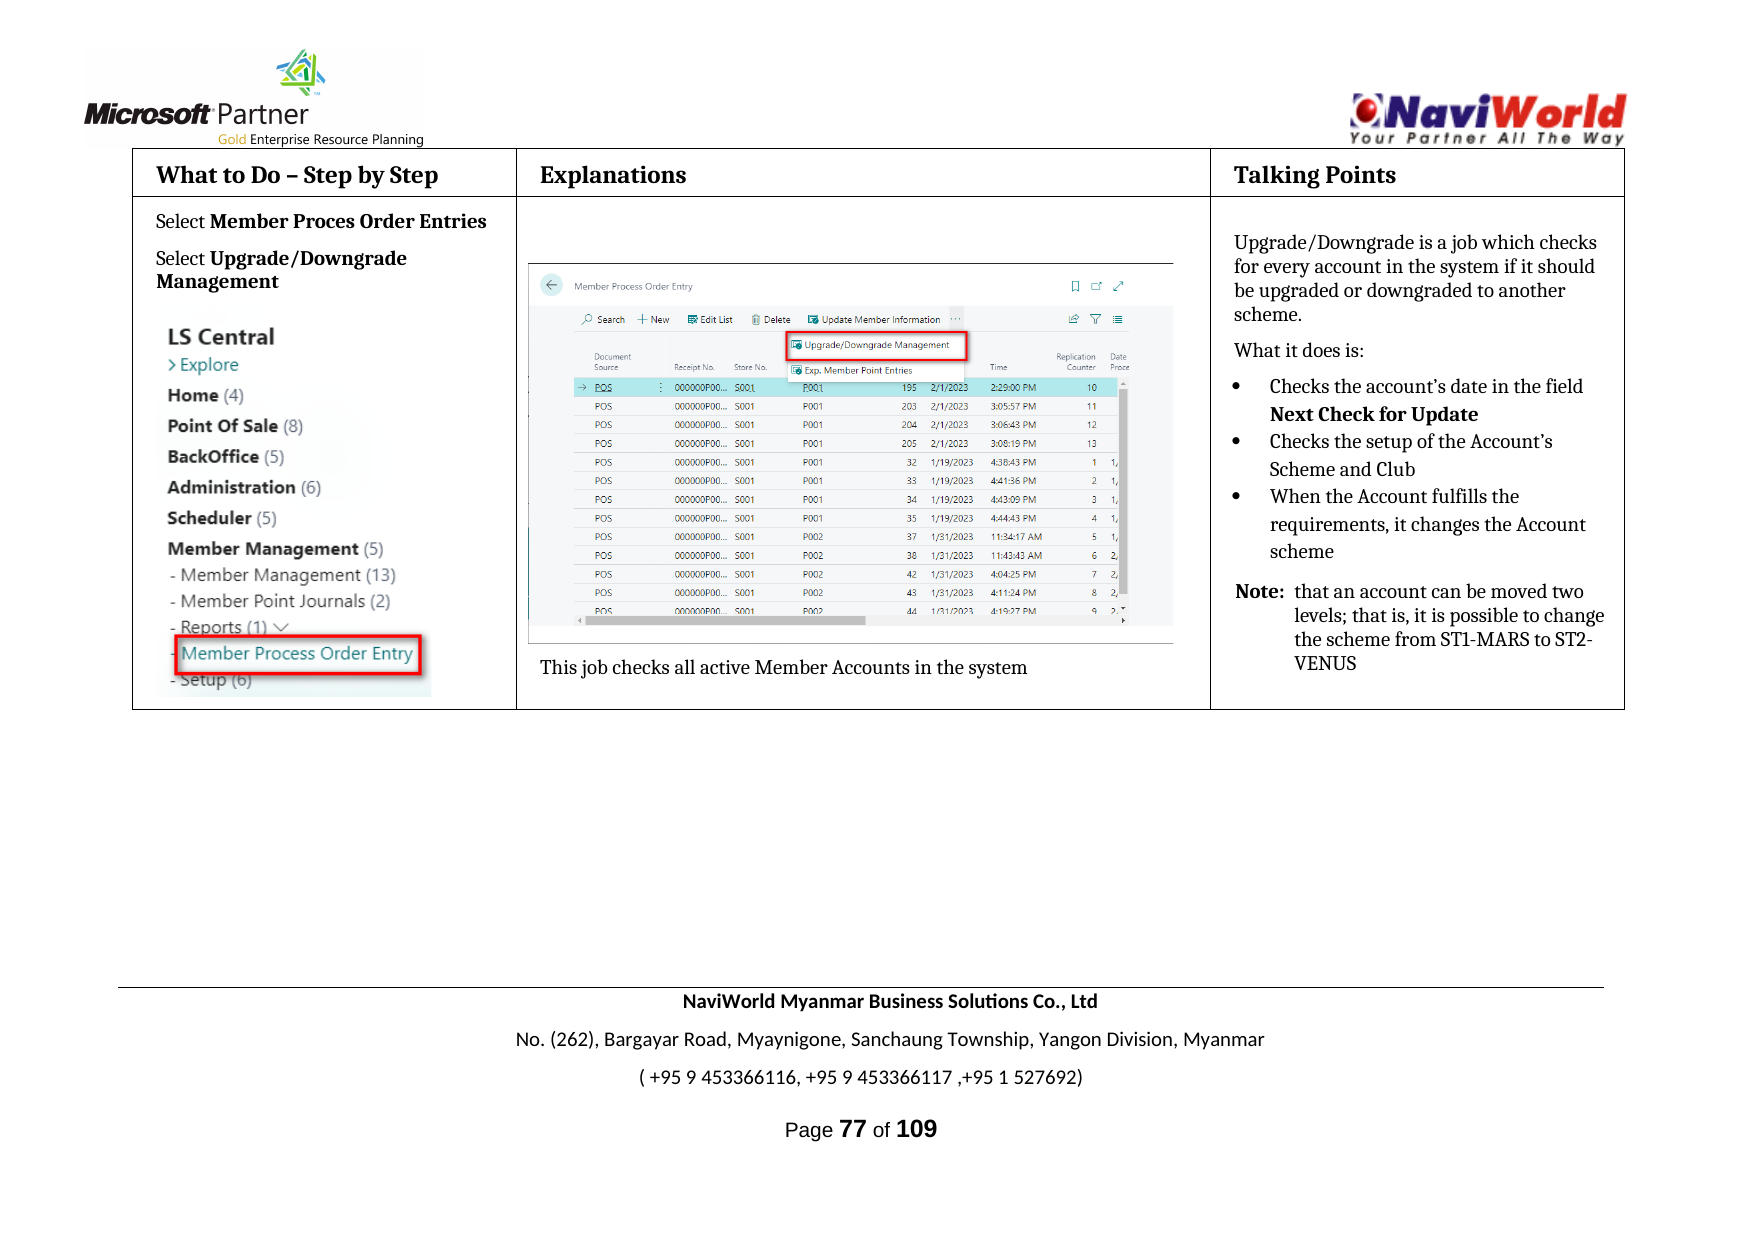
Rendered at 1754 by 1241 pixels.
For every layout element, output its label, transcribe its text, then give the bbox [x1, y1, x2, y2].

table_header What to Do – Step by Step [133, 149, 516, 196]
picture [83, 48, 425, 149]
table_header Talking Points [1211, 149, 1624, 196]
table_cell Select Member Proces Order Entries Select Upgrade/Downgrade Management [133, 197, 516, 709]
picture [1350, 92, 1628, 149]
table_header Explanations [517, 149, 1210, 196]
table_cell Upgrade/Downgrade is a job which checks for every account in the system if it should be upgraded or downgraded to another scheme. What it does is: Checks the account’s date in the field Next Check for Update Checks the setup of the Account’s Scheme and Club When the Account fulfills the requirements, it changes the Account scheme Note: that an account can be moved two levels; that is, it is possible to change the scheme from ST1-MARS to ST2-VENUS [1211, 197, 1624, 709]
table_cell This job checks all active Member Accounts in the system [517, 197, 1210, 709]
picture [156, 306, 432, 697]
picture [528, 263, 1174, 644]
